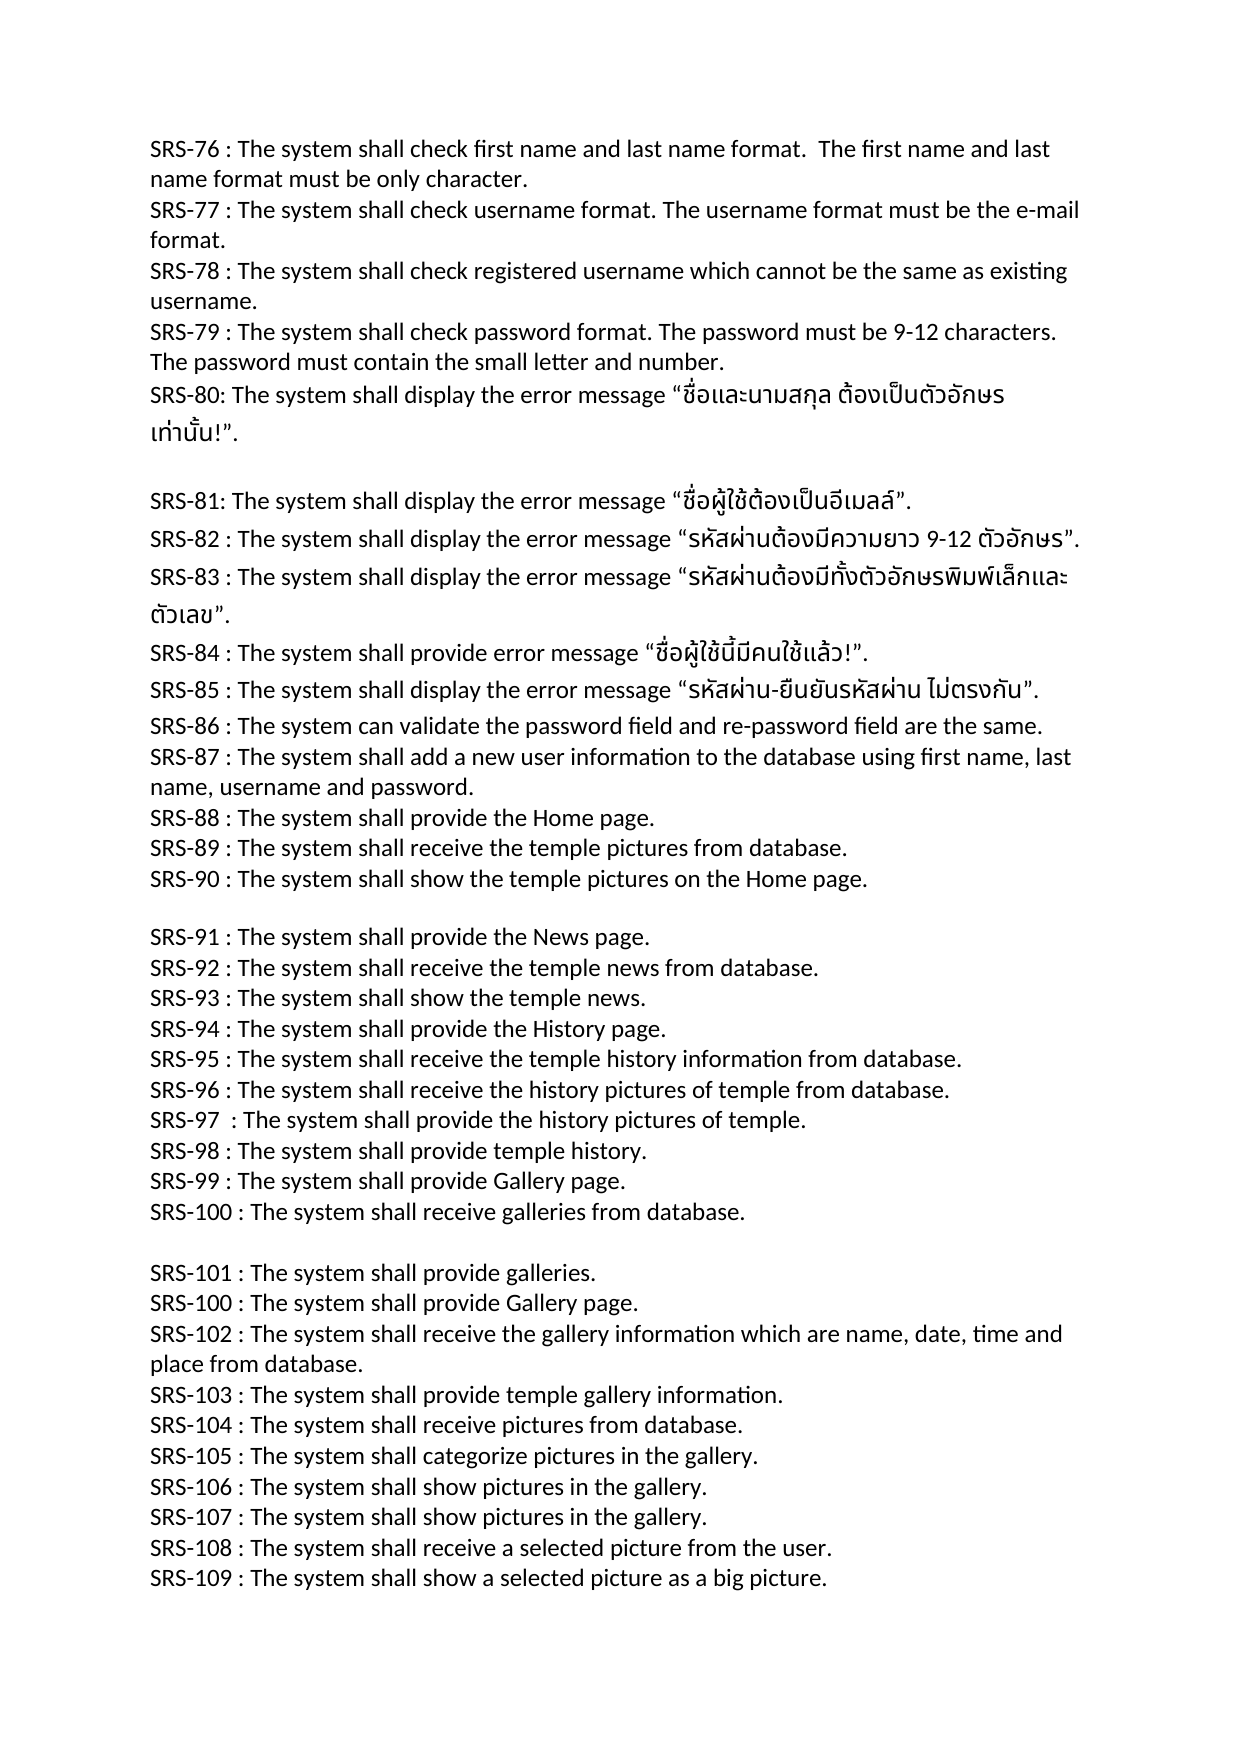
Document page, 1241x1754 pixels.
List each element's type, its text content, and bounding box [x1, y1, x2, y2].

text SRS-92 : The system shall receive the temple news from database. [150, 952, 1090, 982]
text SRS-94 : The system shall provide the History page. [150, 1013, 1090, 1043]
text SRS-98 : The system shall provide temple history. [150, 1135, 1090, 1165]
text SRS-86 : The system can validate the password field and re-password field are the same. [150, 710, 1090, 741]
text SRS-96 : The system shall receive the history pictures of temple from database. [150, 1074, 1090, 1104]
text SRS-105 : The system shall categorize pictures in the gallery. [150, 1440, 1090, 1471]
text SRS-104 : The system shall receive pictures from database. [150, 1409, 1090, 1440]
text SRS-83 : The system shall display the error message “รหัสผ่านต้องมีทั้งตัวอักษรพิมพ์เล็กและตัวเลข”. [150, 559, 1090, 634]
text SRS-97 : The system shall provide the history pictures of temple. [150, 1104, 1090, 1135]
text SRS-108 : The system shall receive a selected picture from the user. [150, 1532, 1090, 1562]
text SRS-102 : The system shall receive the gallery information which are name, date, time and place from database. [150, 1318, 1090, 1379]
text SRS-84 : The system shall provide error message “ชื่อผู้ใช้นี้มีคนใช้แล้ว!”. [150, 634, 1090, 672]
text SRS-88 : The system shall provide the Home page. [150, 802, 1090, 832]
text SRS-95 : The system shall receive the temple history information from database. [150, 1043, 1090, 1074]
text SRS-90 : The system shall show the temple pictures on the Home page. [150, 863, 1090, 893]
text SRS-107 : The system shall show pictures in the gallery. [150, 1501, 1090, 1532]
text SRS-87 : The system shall add a new user information to the database using first name, last name, username and password. [150, 741, 1090, 802]
text SRS-91 : The system shall provide the News page. [150, 921, 1090, 952]
text SRS-81: The system shall display the error message “ชื่อผู้ใช้ต้องเป็นอีเมลล์”. [150, 483, 1090, 521]
text SRS-93 : The system shall show the temple news. [150, 982, 1090, 1013]
text SRS-100 : The system shall receive galleries from database. [150, 1196, 1090, 1226]
text SRS-101 : The system shall provide galleries. [150, 1257, 1090, 1287]
text SRS-106 : The system shall show pictures in the gallery. [150, 1471, 1090, 1501]
text SRS-82 : The system shall display the error message “รหัสผ่านต้องมีความยาว 9-12 ตัวอักษร”. [150, 521, 1090, 559]
text SRS-77 : The system shall check username format. The username format must be the e-mail format. [150, 194, 1090, 255]
text SRS-76 : The system shall check first name and last name format. The first name and last name format must be only character. [150, 133, 1090, 194]
text SRS-85 : The system shall display the error message “รหัสผ่าน-ยืนยันรหัสผ่าน ไม่ตรงกัน”. [150, 672, 1090, 710]
text SRS-78 : The system shall check registered username which cannot be the same as existing username. [150, 255, 1090, 316]
text SRS-80: The system shall display the error message “ชื่อและนามสกุล ต้องเป็นตัวอักษรเท่านั้น!”. [150, 377, 1090, 453]
text SRS-79 : The system shall check password format. The password must be 9-12 characters. The password must contain the small letter and number. [150, 316, 1090, 377]
text SRS-99 : The system shall provide Gallery page. [150, 1165, 1090, 1196]
text SRS-109 : The system shall show a selected picture as a big picture. [150, 1562, 1090, 1593]
text SRS-103 : The system shall provide temple gallery information. [150, 1379, 1090, 1409]
text SRS-100 : The system shall provide Gallery page. [150, 1287, 1090, 1318]
text SRS-89 : The system shall receive the temple pictures from database. [150, 832, 1090, 863]
